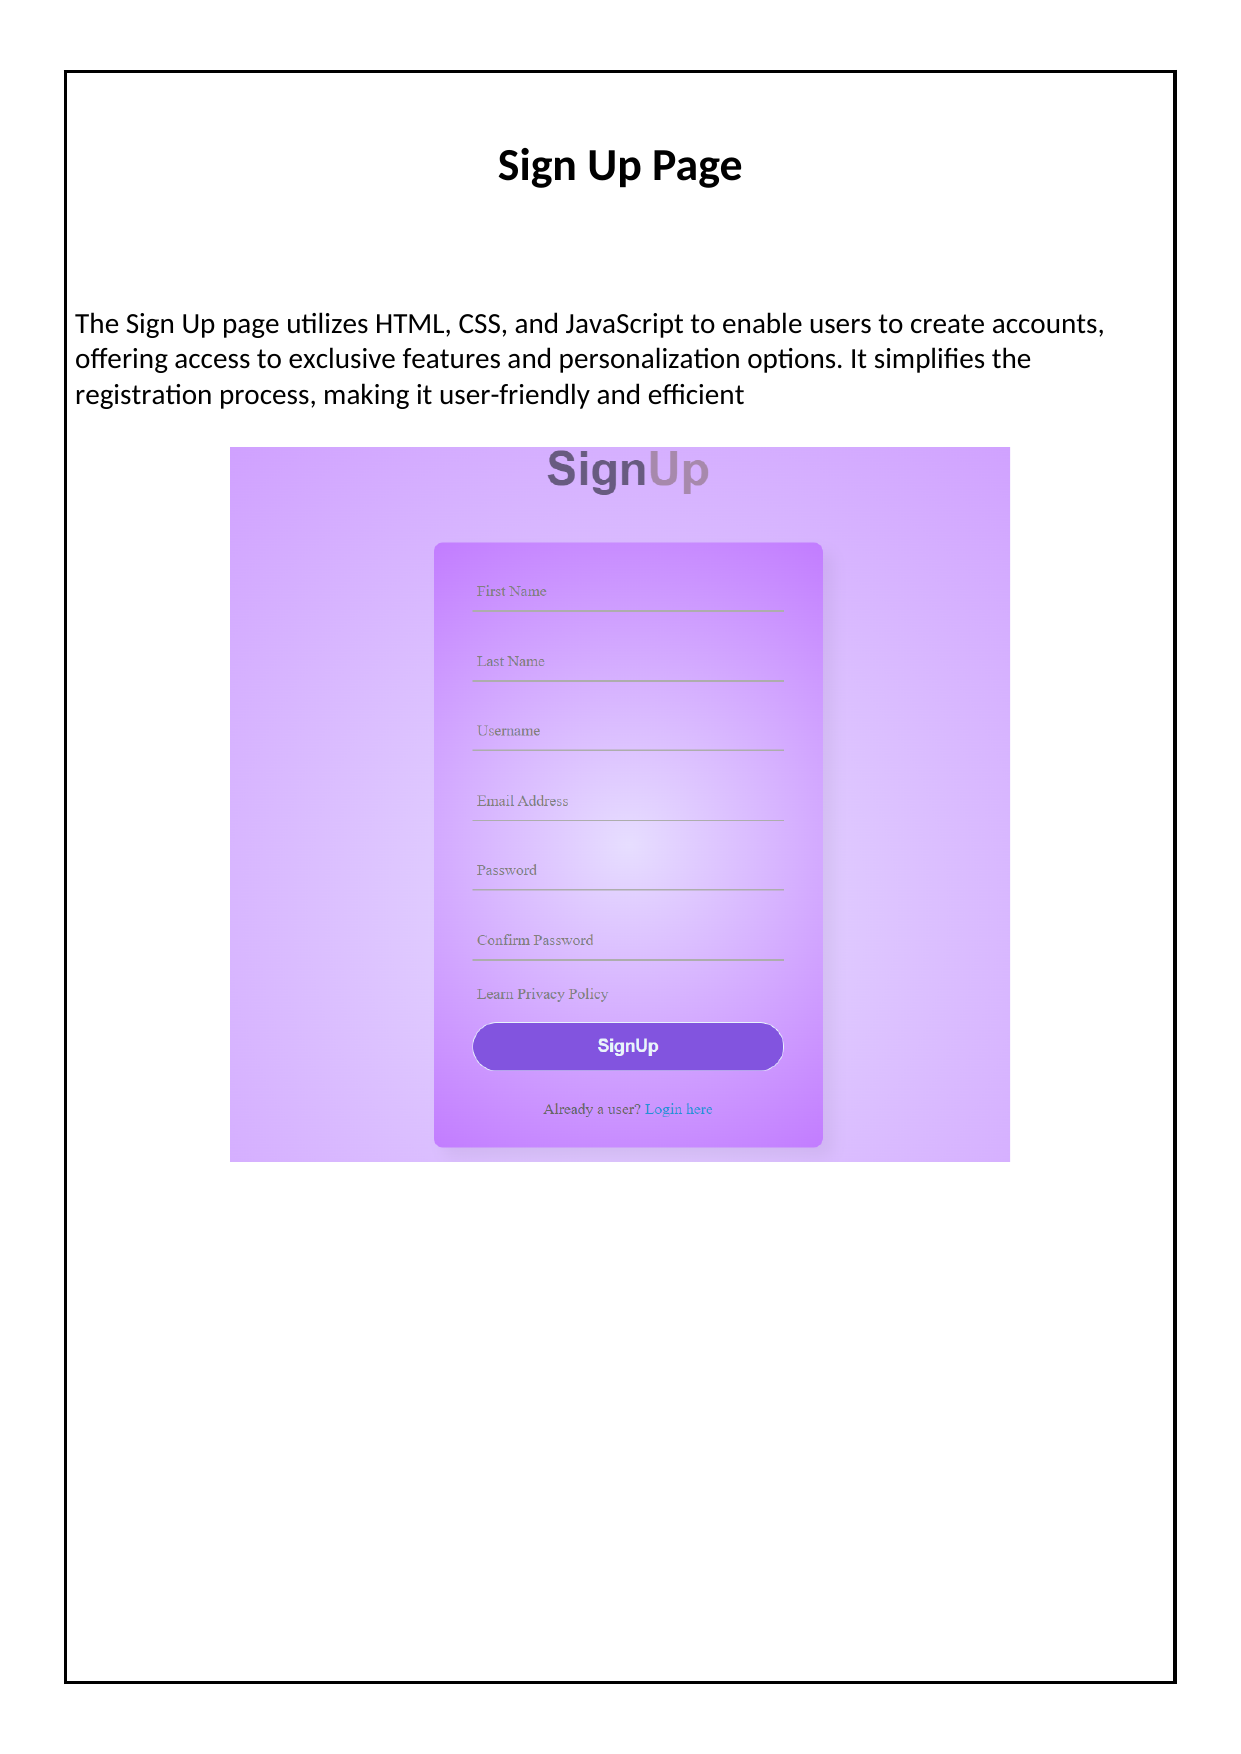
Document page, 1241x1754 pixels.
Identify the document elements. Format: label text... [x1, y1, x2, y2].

subtitle Sign Up Page [75, 136, 1165, 192]
text The Sign Up page utilizes HTML, CSS, and JavaScript to enable users to create accounts, offering access to exclusive features and personalization options. It simplifies the registration process, making it user-friendly and efficient [75, 305, 1165, 412]
picture [230, 447, 1011, 1162]
